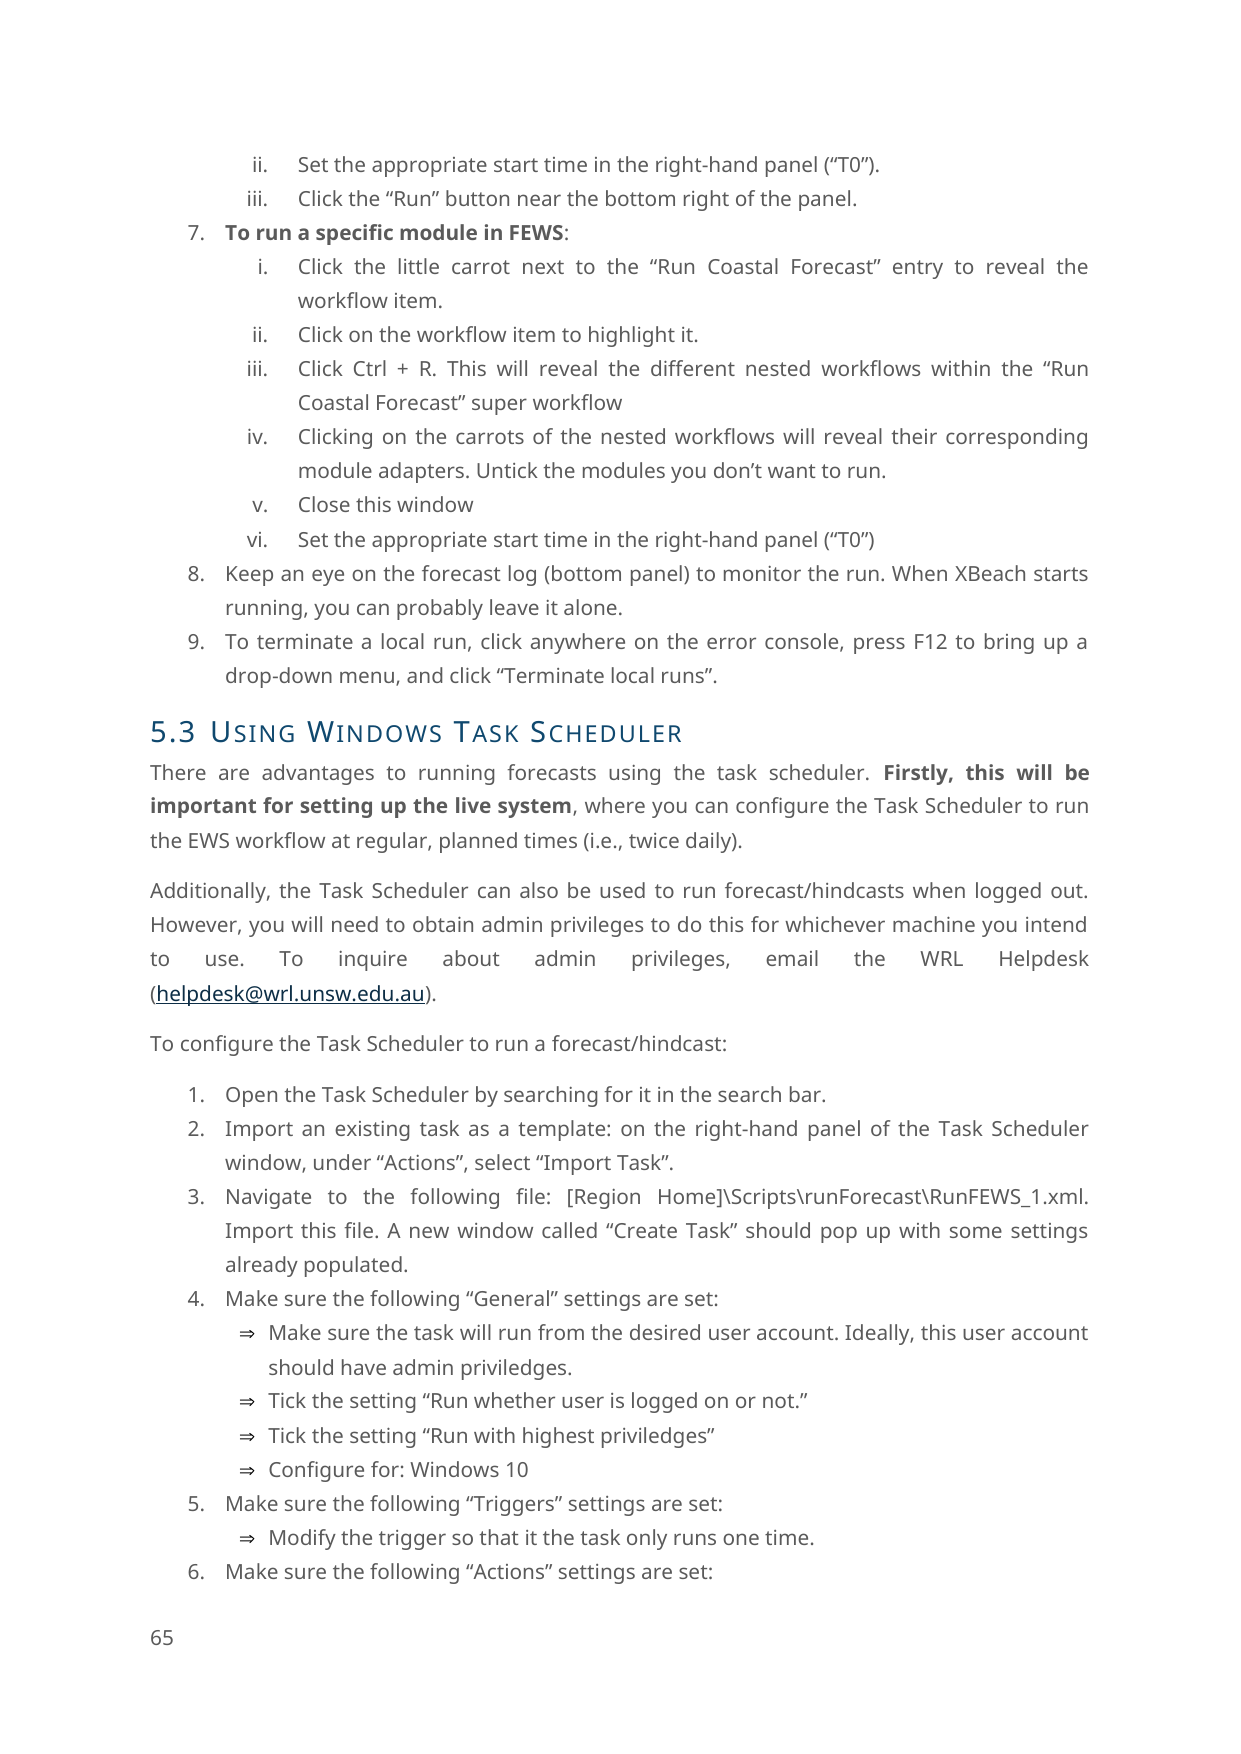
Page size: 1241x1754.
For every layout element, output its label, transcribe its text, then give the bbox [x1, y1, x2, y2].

list To terminate a local run, click anywhere on the error console, press F12 to bring up a drop-down menu, and click “Terminate local runs”. [187, 627, 1090, 689]
list Set the appropriate start time in the right-hand panel (“T0”). [268, 150, 1090, 178]
list Click the little carrot next to the “Run Coastal Forecast” entry to reveal the workflow item. [268, 252, 1090, 315]
list Navigate to the following file: [Region Home]\Scripts\runForecast\RunFEWS_1.xml. Import this file. A new window called “Create Task” should pop up with some settings already populated. [187, 1182, 1090, 1279]
list Make sure the task will run from the desired user account. Ideally, this user account should have admin priviledges. [239, 1318, 1090, 1381]
list Click on the workflow item to highlight it. [268, 320, 1090, 349]
list Set the appropriate start time in the right-hand panel (“T0”) [268, 525, 1090, 553]
list Open the Task Scheduler by searching for it in the search bar. [187, 1080, 1090, 1108]
list Tick the setting “Run whether user is logged on or not.” [239, 1387, 1090, 1415]
list Keep an eye on the forecast log (bottom panel) to monitor the run. When XBeach starts running, you can probably leave it alone. [187, 559, 1090, 621]
list Click Ctrl + R. This will reveal the different nested workflows within the “Run Coastal Forecast” super workflow [268, 354, 1090, 417]
list To run a specific module in FEWS: [187, 218, 1090, 247]
list Make sure the following “General” settings are set: [187, 1284, 1090, 1313]
list Configure for: Windows 10 [239, 1455, 1090, 1483]
subtitle Using Windows Task Scheduler [150, 712, 1090, 751]
list Make sure the following “Actions” settings are set: [187, 1557, 1090, 1585]
list Import an existing task as a template: on the right-hand panel of the Task Scheduler window, under “Actions”, select “Import Task”. [187, 1114, 1090, 1177]
list Click the “Run” button near the bottom right of the panel. [268, 184, 1090, 212]
list Modify the trigger so that it the task only runs one time. [239, 1523, 1090, 1551]
list Tick the setting “Run with highest priviledges” [239, 1421, 1090, 1449]
list Clicking on the carrots of the nested workflows will reveal their corresponding module adapters. Untick the modules you don’t want to run. [268, 422, 1090, 485]
text To configure the Task Scheduler to run a forecast/hindcast: [150, 1029, 1090, 1058]
text There are advantages to running forecasts using the task scheduler. Firstly, this will be important for setting up the live system, where you can configure the Task Scheduler to run the EWS workflow at regular, planned times (i.e., twice daily). [150, 758, 1090, 854]
text Additionally, the Task Scheduler can also be used to run forecast/hindcasts when logged out. However, you will need to obtain admin privileges to do this for whichever machine you intend to use. To inquire about admin privileges, email the WRL Helpdesk (helpdesk@wrl.unsw.edu.au). [150, 876, 1090, 1007]
list Close this window [268, 491, 1090, 519]
list Make sure the following “Triggers” settings are set: [187, 1489, 1090, 1517]
